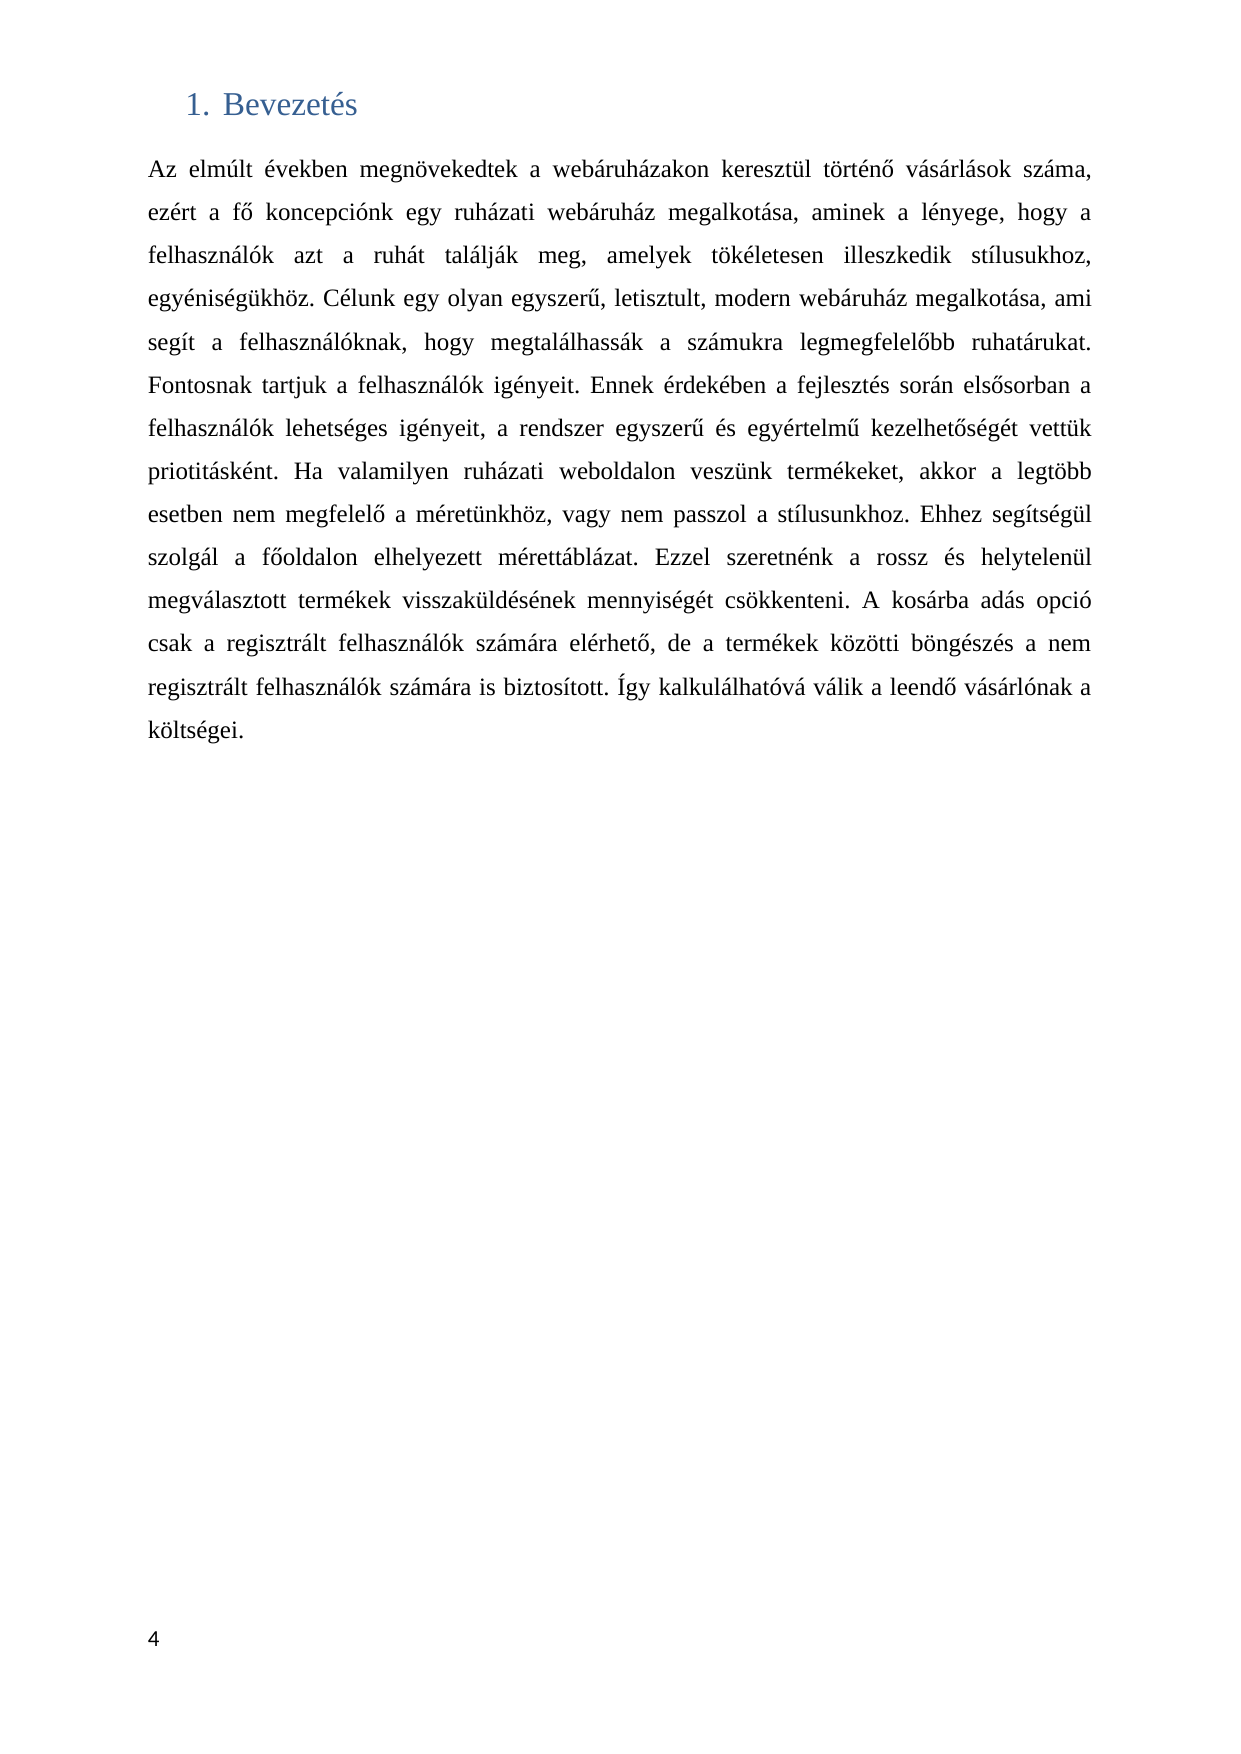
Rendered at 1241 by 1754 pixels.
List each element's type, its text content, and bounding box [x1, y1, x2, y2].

text Az elmúlt években megnövekedtek a webáruházakon keresztül történő vásárlások száma, ezért a fő koncepciónk egy ruházati webáruház megalkotása, aminek a lényege, hogy a felhasználók azt a ruhát találják meg, amelyek tökéletesen illeszkedik stílusukhoz, egyéniségükhöz. Célunk egy olyan egyszerű, letisztult, modern webáruház megalkotása, ami segít a felhasználóknak, hogy megtalálhassák a számukra legmegfelelőbb ruhatárukat. Fontosnak tartjuk a felhasználók igényeit. Ennek érdekében a fejlesztés során elsősorban a felhasználók lehetséges igényeit, a rendszer egyszerű és egyértelmű kezelhetőségét vettük priotitásként. Ha valamilyen ruházati weboldalon veszünk termékeket, akkor a legtöbb esetben nem megfelelő a méretünkhöz, vagy nem passzol a stílusunkhoz. Ehhez segítségül szolgál a főoldalon elhelyezett mérettáblázat. Ezzel szeretnénk a rossz és helytelenül megválasztott termékek visszaküldésének mennyiségét csökkenteni. A kosárba adás opció csak a regisztrált felhasználók számára elérhető, de a termékek közötti böngészés a nem regisztrált felhasználók számára is biztosított. Így kalkulálhatóvá válik a leendő vásárlónak a költségei. [148, 154, 1093, 743]
subtitle Bevezetés [185, 84, 1093, 122]
